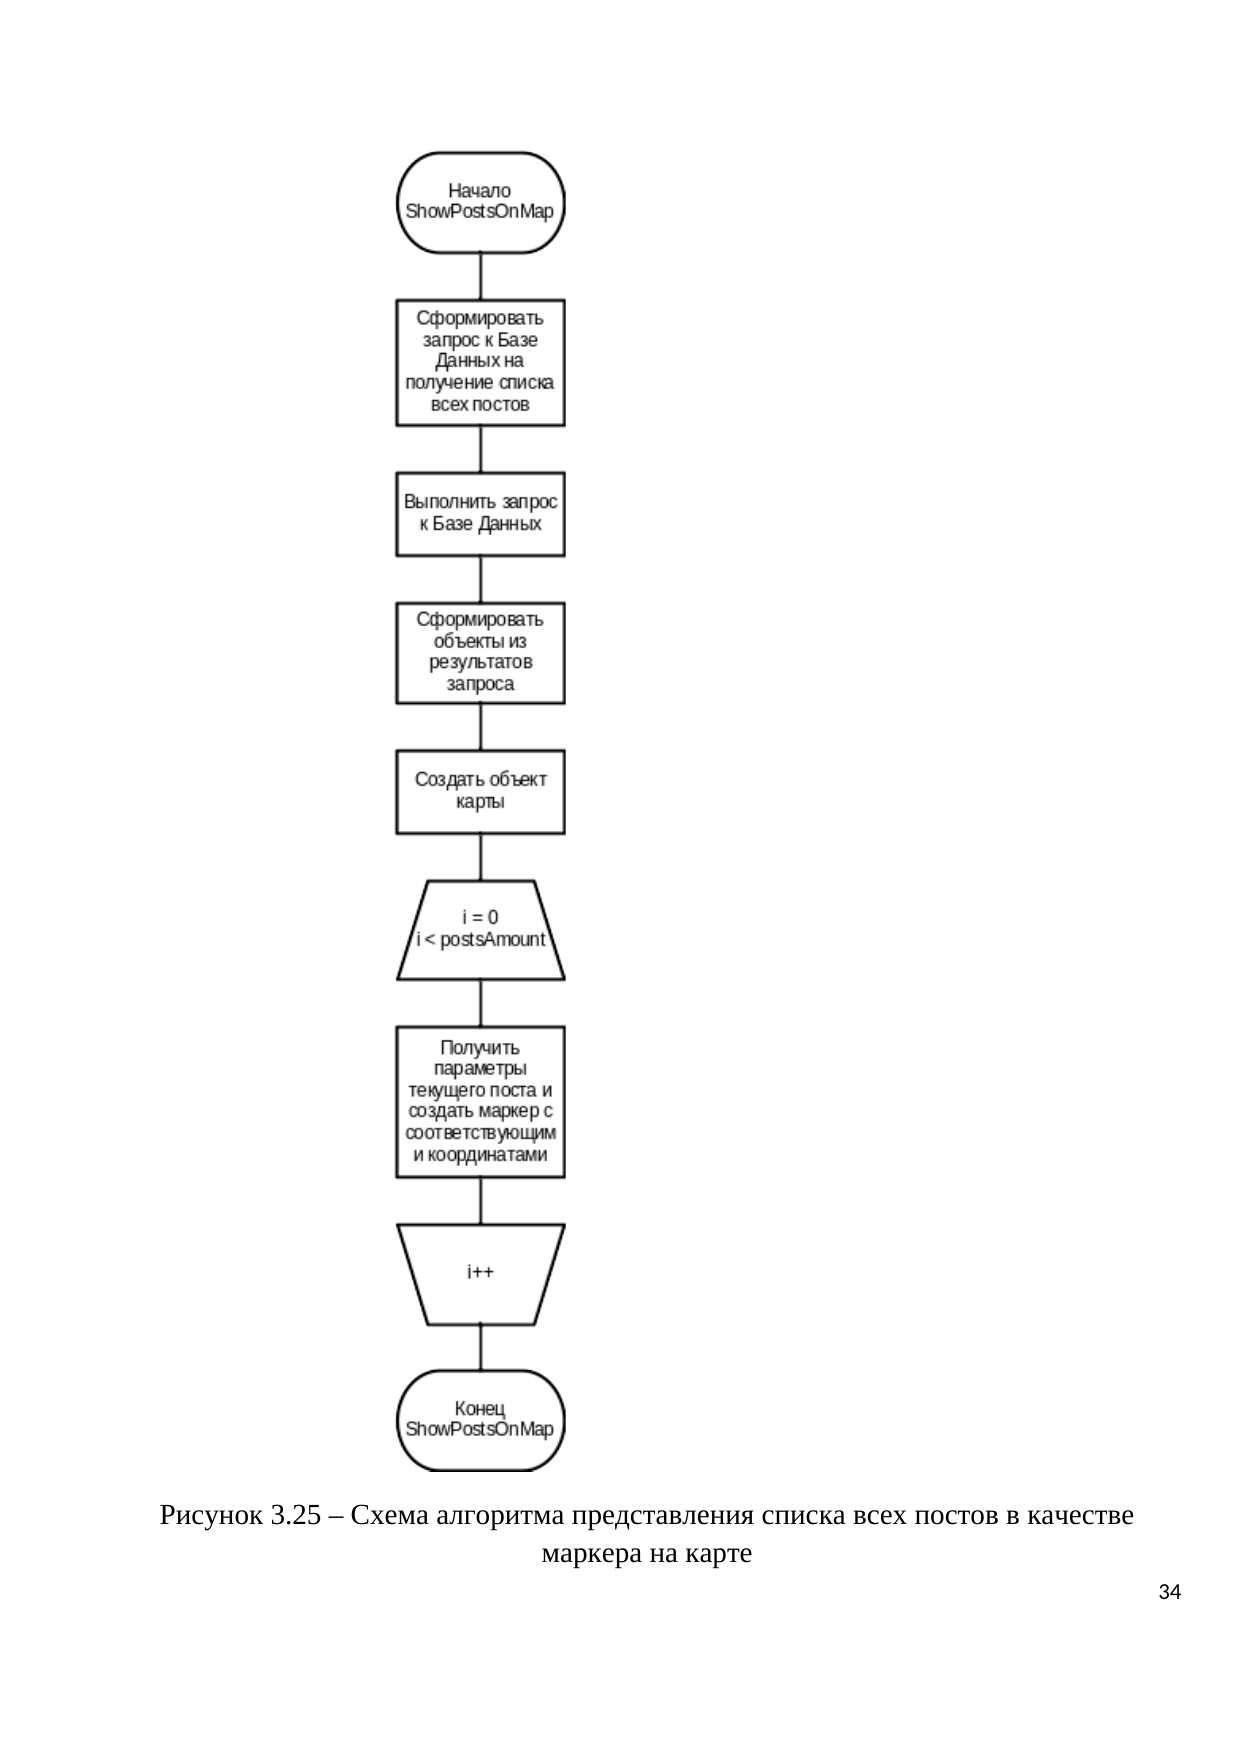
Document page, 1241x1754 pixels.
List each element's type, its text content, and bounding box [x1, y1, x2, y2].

text Рисунок 3.25 – Схема алгоритма представления списка всех постов в качестве маркера на карте [112, 1497, 1181, 1569]
